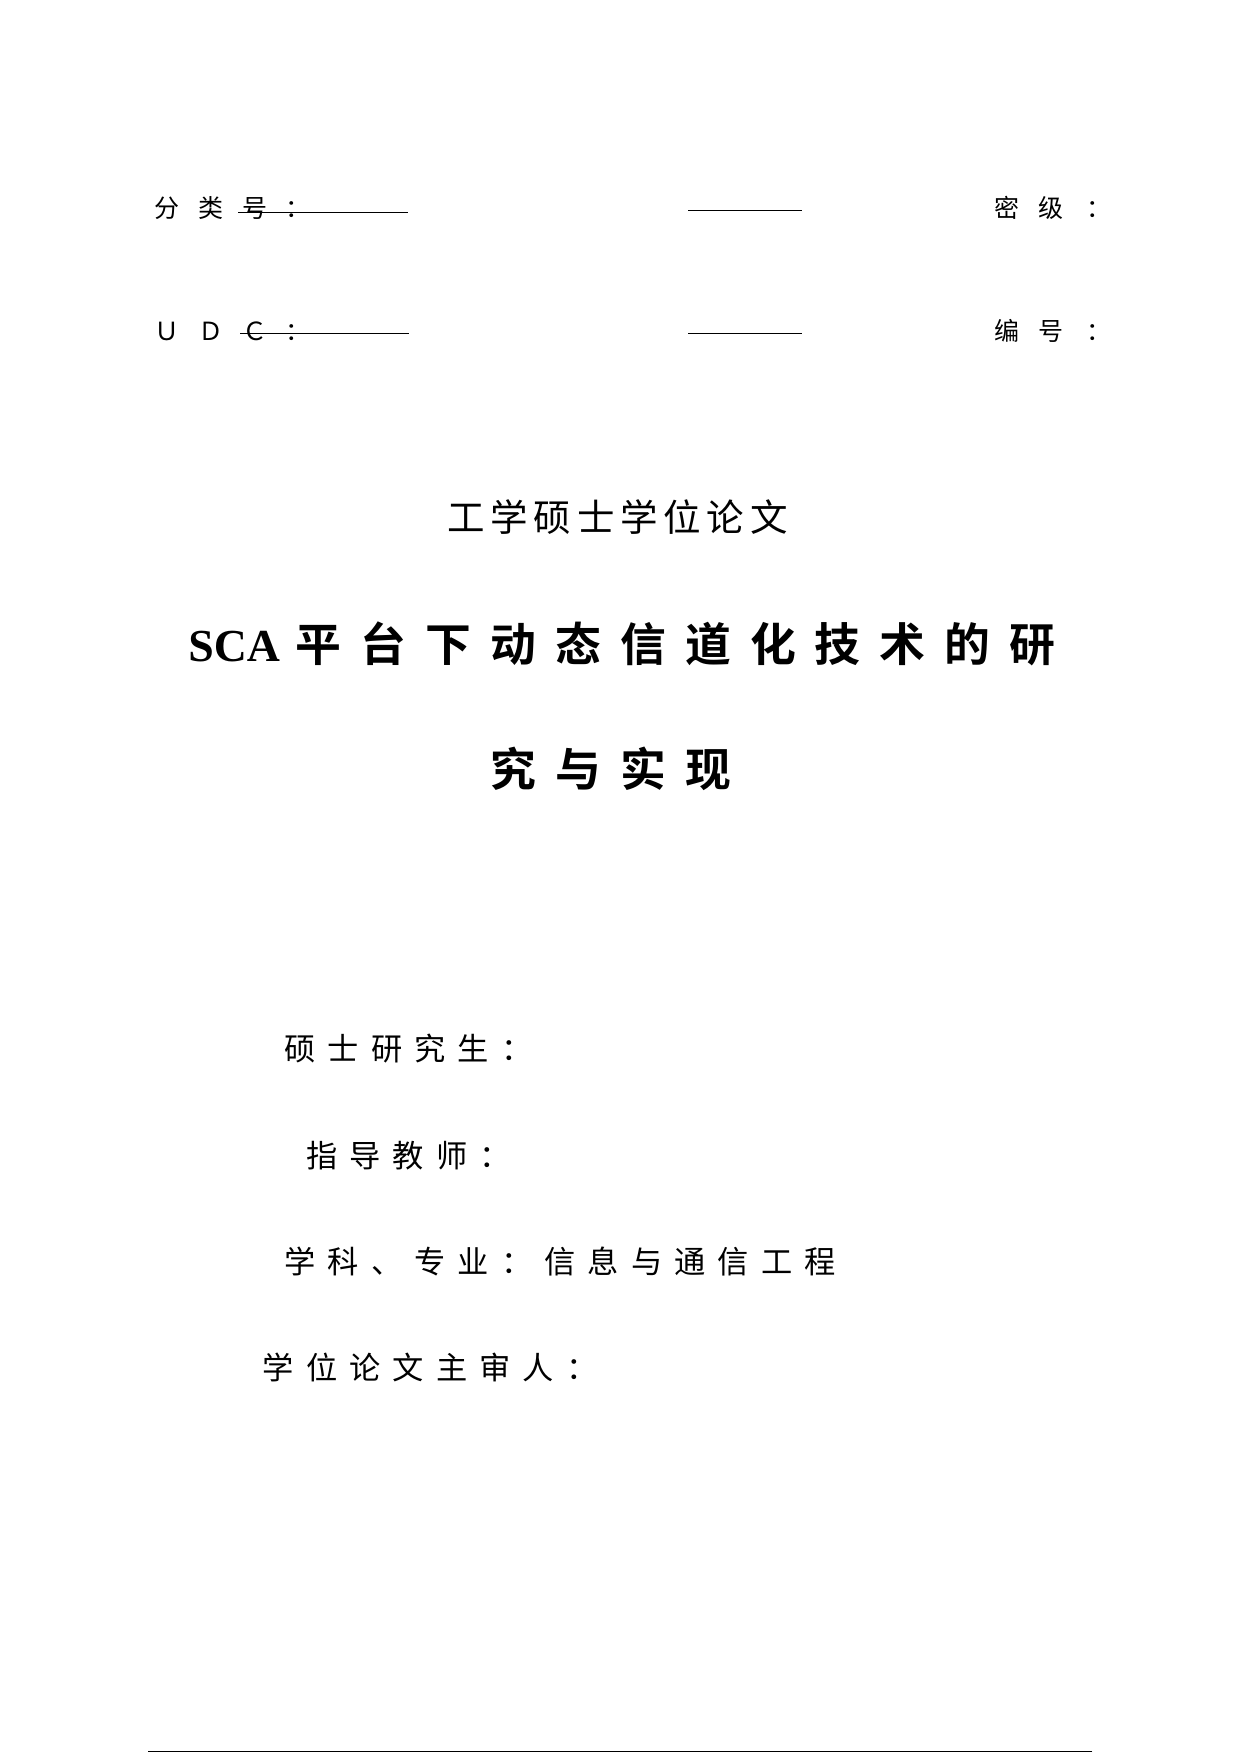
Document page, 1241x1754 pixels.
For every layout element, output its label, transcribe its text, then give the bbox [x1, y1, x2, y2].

text ＵＤＣ： 编号： [154, 309, 1086, 413]
text 学位论文主审人： [154, 1324, 1086, 1408]
text 硕士研究生： [154, 1005, 1086, 1089]
text SCA平台下动态信道化技术的研究与实现 [154, 599, 1086, 808]
text 学科、专业：信息与通信工程 [154, 1218, 1086, 1302]
text 指导教师： [154, 1111, 1086, 1195]
text 工学硕士学位论文 [154, 473, 1086, 557]
text 分类号： 密级： [154, 186, 1086, 291]
